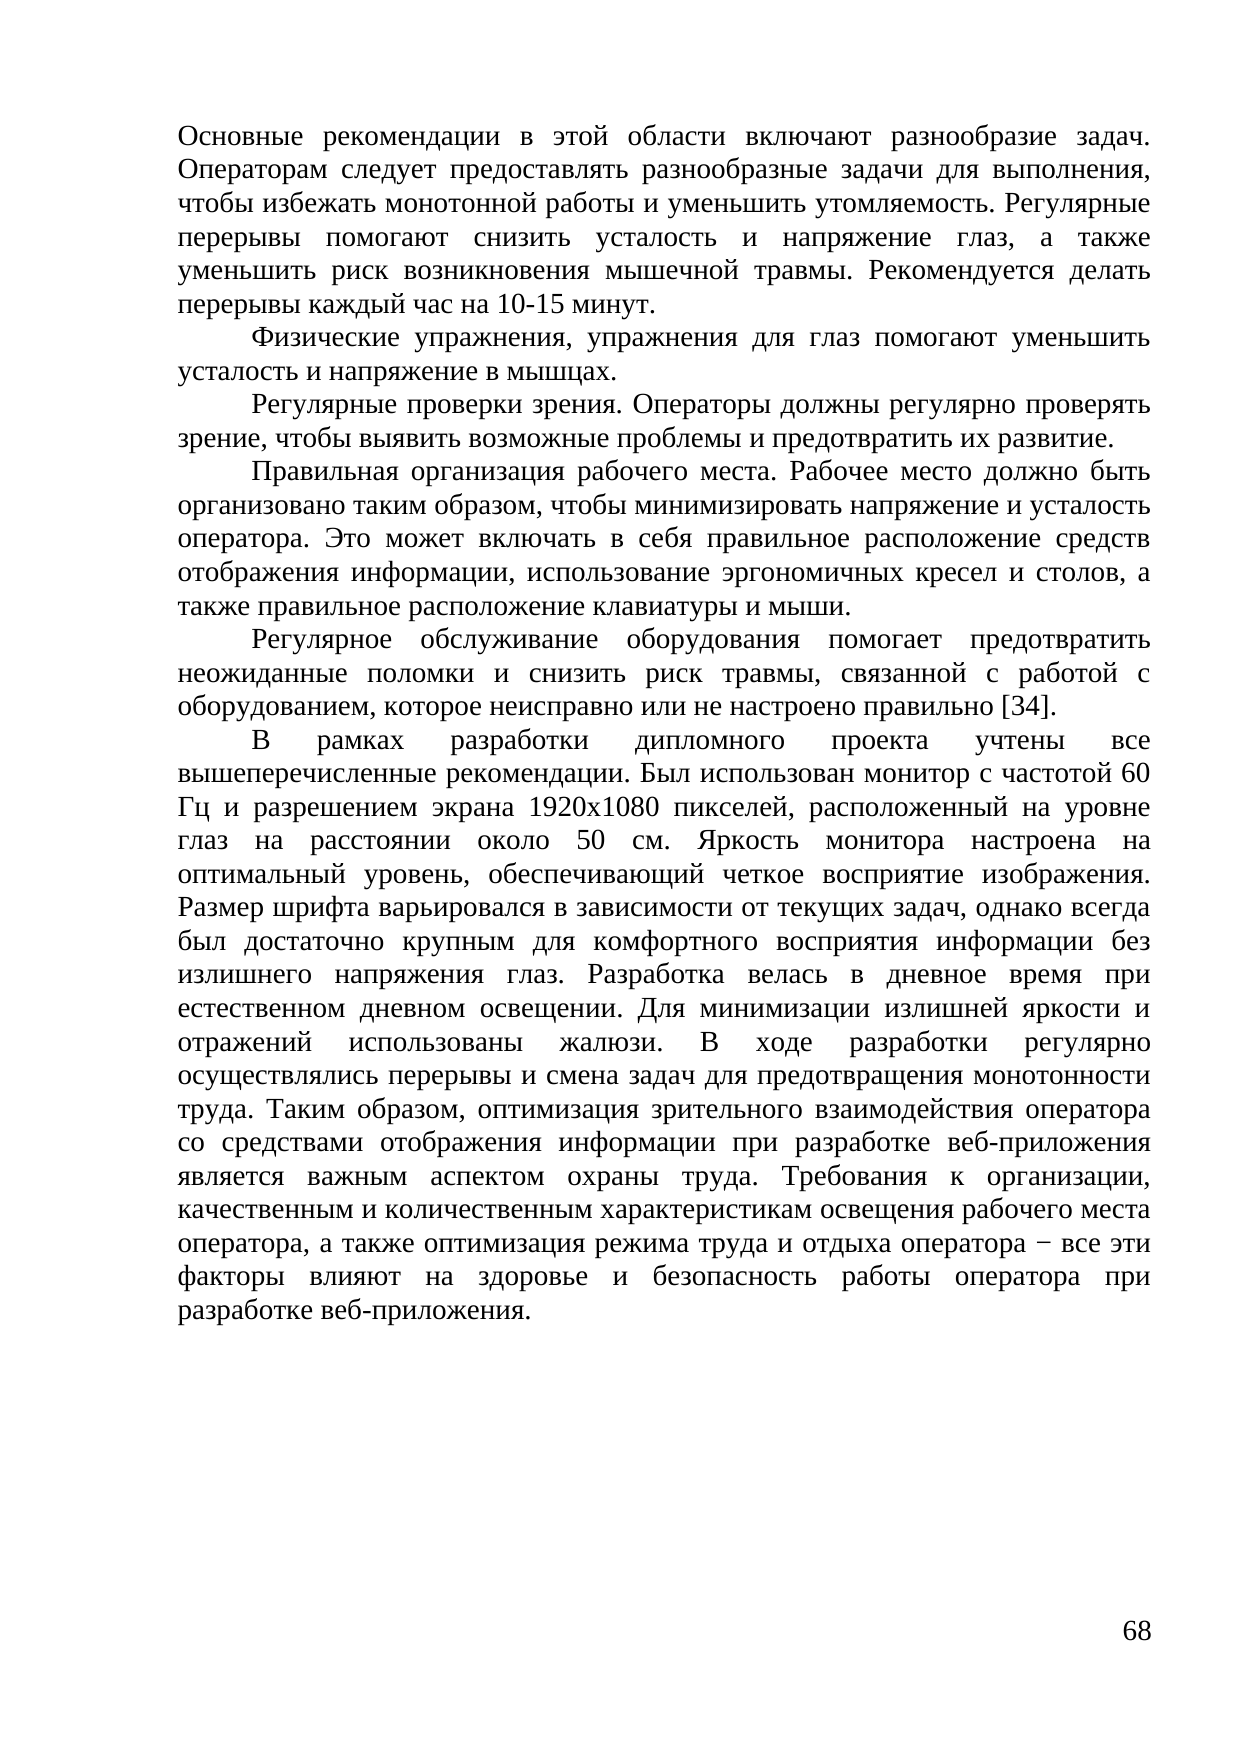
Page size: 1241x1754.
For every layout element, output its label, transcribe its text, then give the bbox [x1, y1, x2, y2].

text Правильная организация рабочего места. Рабочее место должно быть организовано таким образом, чтобы минимизировать напряжение и усталость оператора. Это может включать в себя правильное расположение средств отображения информации, использование эргономичных кресел и столов, а также правильное расположение клавиатуры и мыши. [177, 453, 1152, 621]
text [177, 118, 1152, 319]
text Физические упражнения, упражнения для глаз помогают уменьшить усталость и напряжение в мышцах. [177, 319, 1152, 386]
text Регулярные проверки зрения. Операторы должны регулярно проверять зрение, чтобы выявить возможные проблемы и предотвратить их развитие. [177, 386, 1152, 453]
text В рамках разработки дипломного проекта учтены все вышеперечисленные рекомендации. Был использован монитор с частотой 60 Гц и разрешением экрана 1920х1080 пикселей, расположенный на уровне глаз на расстоянии около 50 см. Яркость монитора настроена на оптимальный уровень, обеспечивающий четкое восприятие изображения. Размер шрифта варьировался в зависимости от текущих задач, однако всегда был достаточно крупным для комфортного восприятия информации без излишнего напряжения глаз. Разработка велась в дневное время при естественном дневном освещении. Для минимизации излишней яркости и отражений использованы жалюзи. В ходе разработки регулярно осуществлялись перерывы и смена задач для предотвращения монотонности труда. Таким образом, оптимизация зрительного взаимодействия оператора со средствами отображения информации при разработке веб-приложения является важным аспектом охраны труда. Требования к организации, качественным и количественным характеристикам освещения рабочего места оператора, а также оптимизация режима труда и отдыха оператора − все эти факторы влияют на здоровье и безопасность работы оператора при разработке веб-приложения. [177, 722, 1152, 1326]
text Регулярное обслуживание оборудования помогает предотвратить неожиданные поломки и снизить риск травмы, связанной с работой с оборудованием, которое неисправно или не настроено правильно [34]. [177, 621, 1152, 722]
